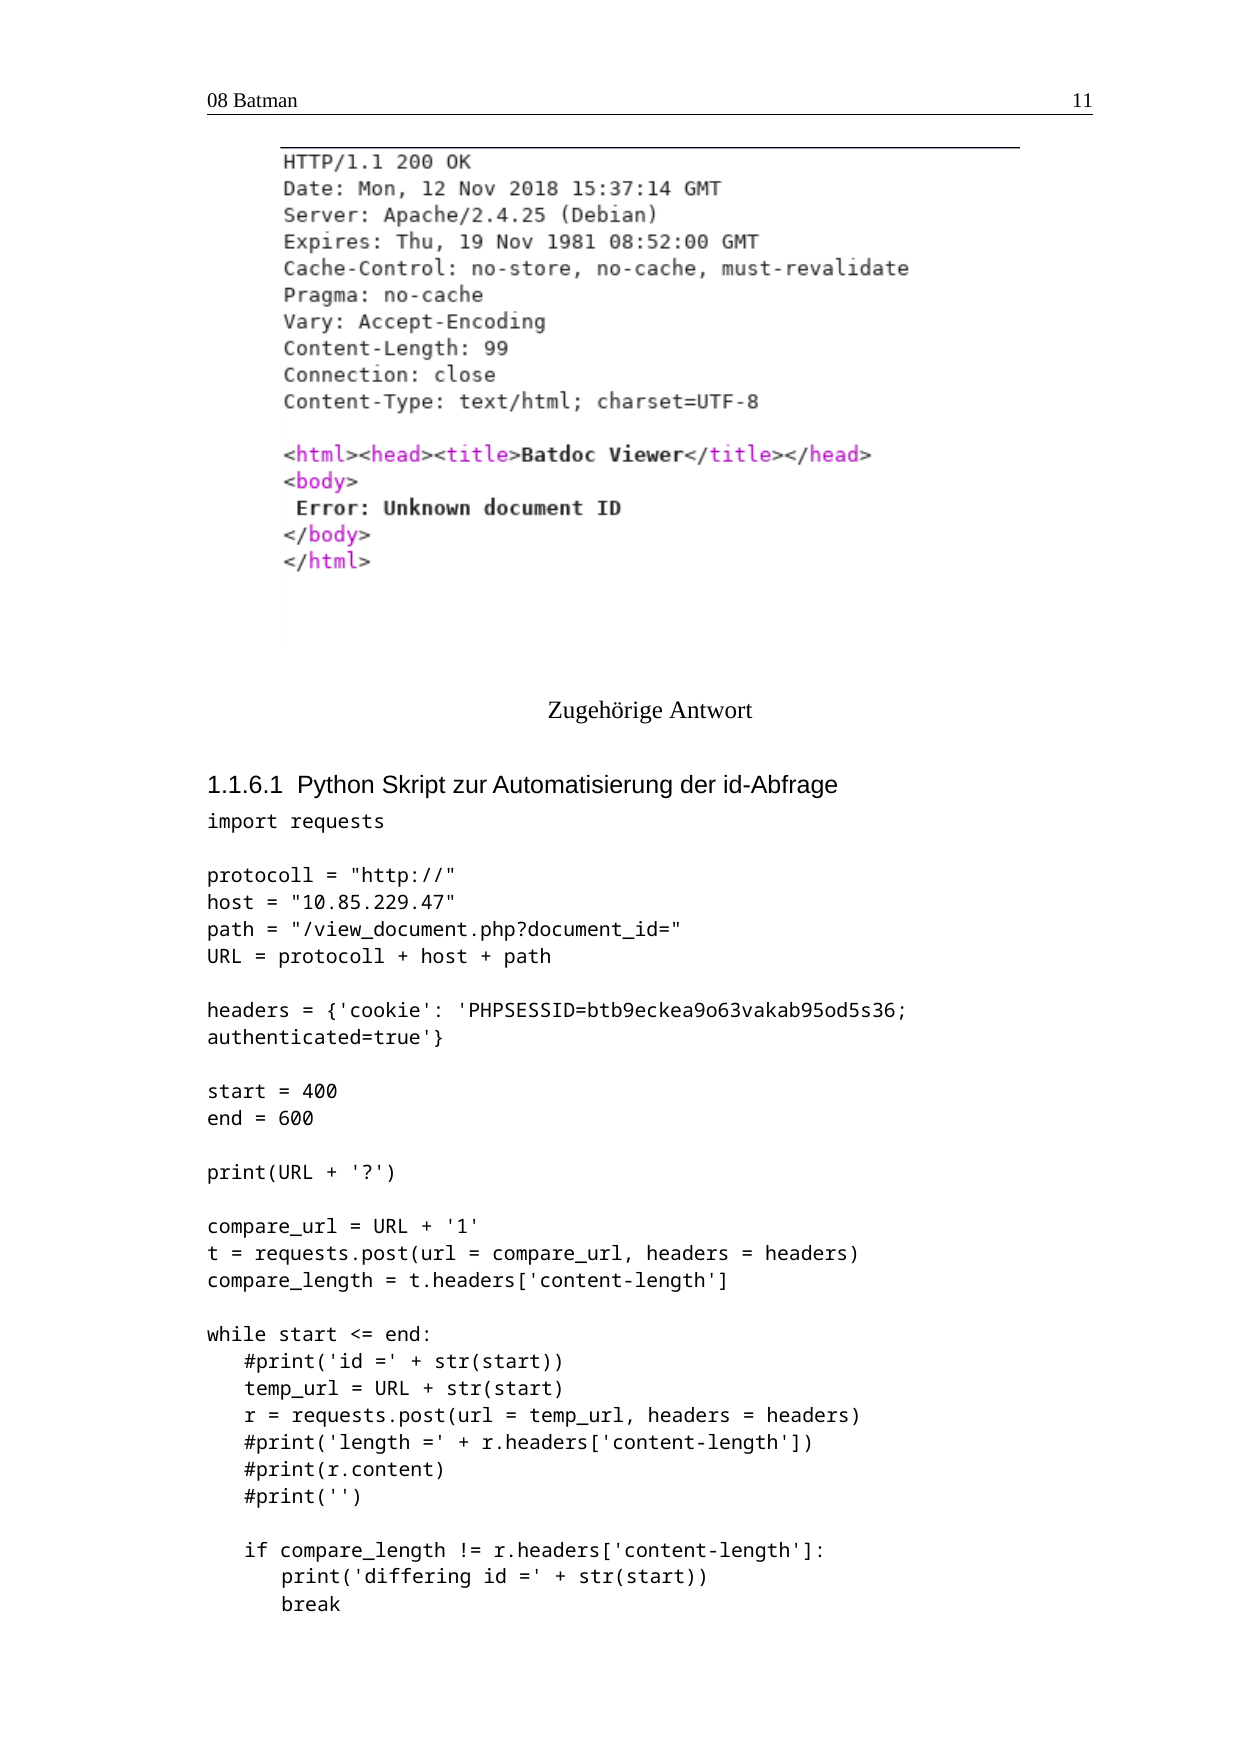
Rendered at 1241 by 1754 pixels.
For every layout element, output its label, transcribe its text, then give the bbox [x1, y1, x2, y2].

text print('differing id =' + str(start)) [207, 1563, 1093, 1590]
text #print('') [207, 1482, 1093, 1509]
text if compare_length != r.headers['content-length']: [207, 1536, 1093, 1563]
text compare_url = URL + '1' [207, 1212, 1093, 1239]
text while start <= end: [207, 1320, 1093, 1347]
text URL = protocoll + host + path [207, 942, 1093, 969]
text import requests [207, 807, 1093, 834]
text r = requests.post(url = temp_url, headers = headers) [207, 1401, 1093, 1428]
text protocoll = "http://" [207, 861, 1093, 888]
text path = "/view_document.php?document_id=" [207, 915, 1093, 942]
text headers = {'cookie': 'PHPSESSID=btb9eckea9o63vakab95od5s36; authenticated=true'} [207, 996, 1093, 1050]
text #print('id =' + str(start)) [207, 1347, 1093, 1374]
subtitle Python Skript zur Automatisierung der id-Abfrage [207, 770, 1093, 799]
text #print(r.content) [207, 1455, 1093, 1482]
text print(URL + '?') [207, 1158, 1093, 1185]
text start = 400 [207, 1077, 1093, 1104]
text end = 600 [207, 1104, 1093, 1131]
text Zugehörige Antwort [207, 695, 1093, 724]
text compare_length = t.headers['content-length'] [207, 1266, 1093, 1293]
text host = "10.85.229.47" [207, 888, 1093, 915]
text #print('length =' + r.headers['content-length']) [207, 1428, 1093, 1455]
text t = requests.post(url = compare_url, headers = headers) [207, 1239, 1093, 1266]
text break [207, 1590, 1093, 1617]
text temp_url = URL + str(start) [207, 1374, 1093, 1401]
picture [279, 147, 1020, 650]
